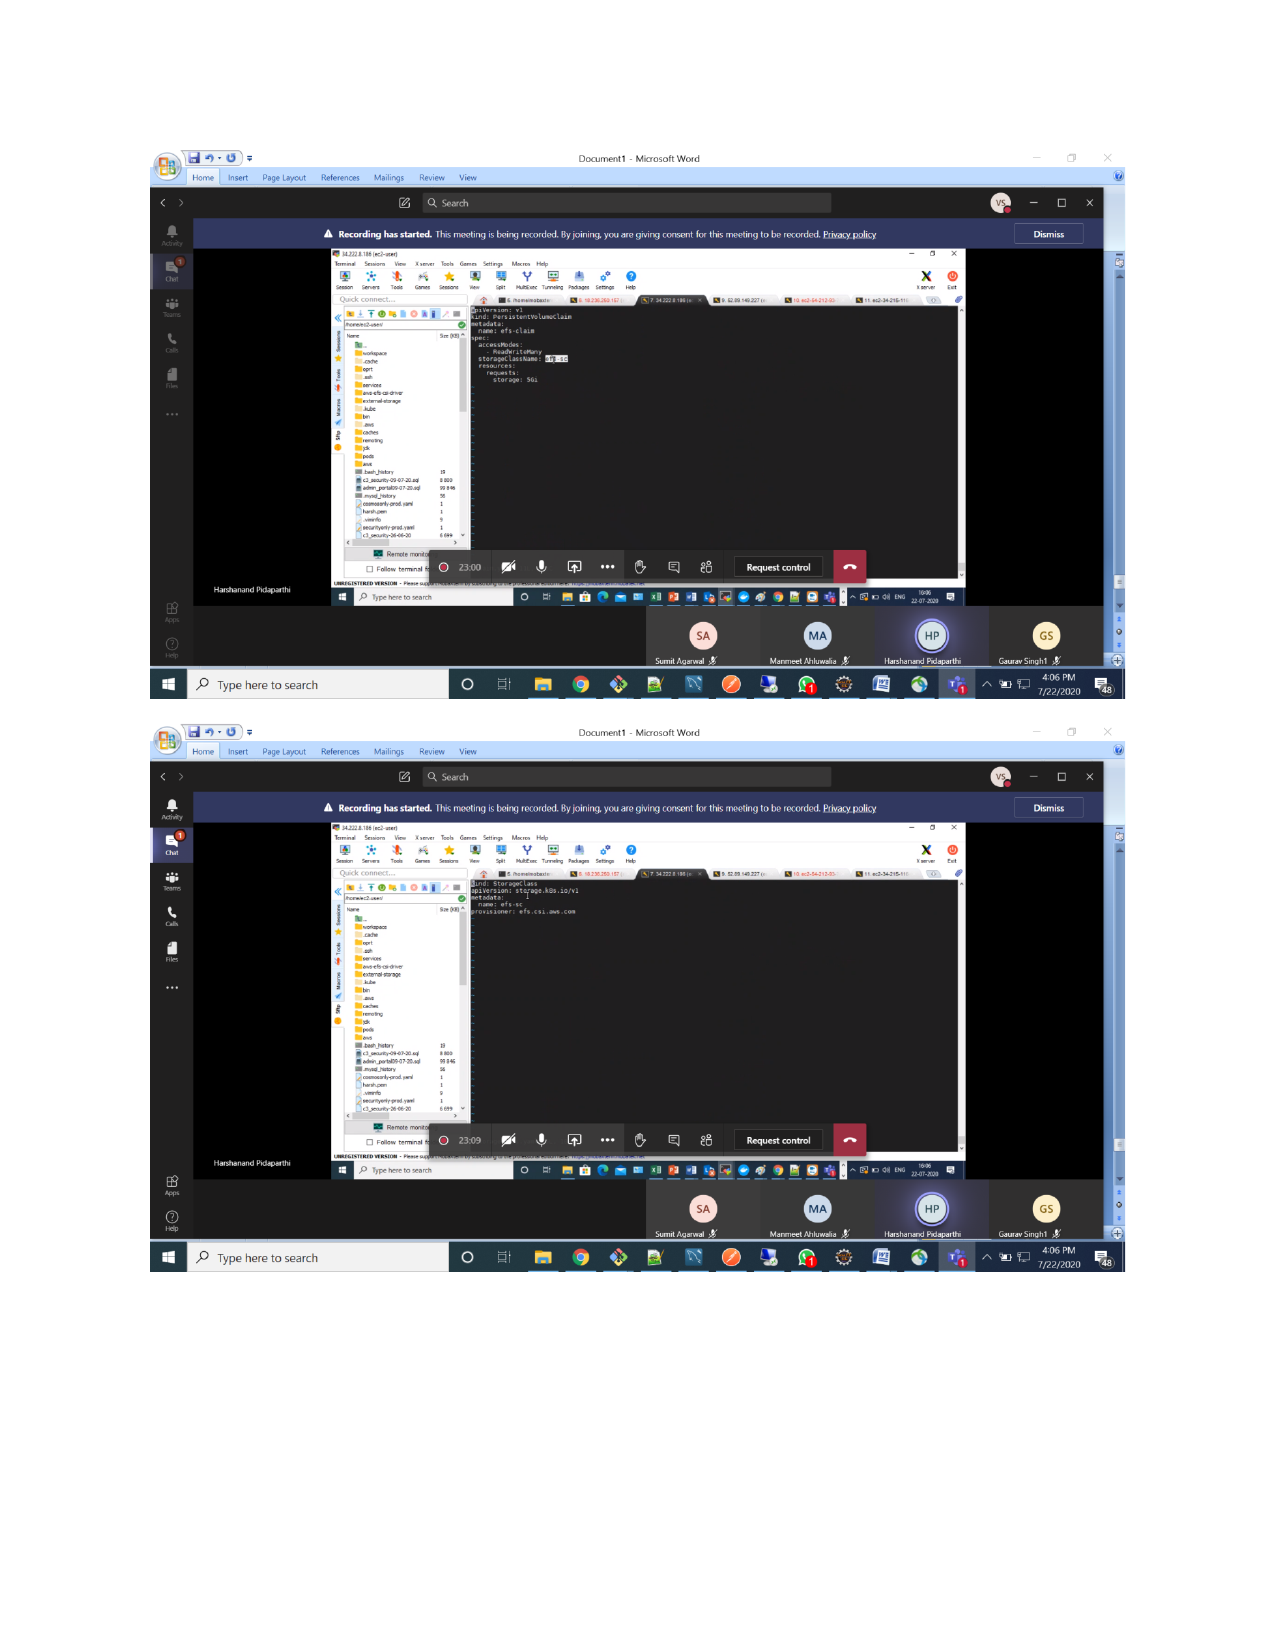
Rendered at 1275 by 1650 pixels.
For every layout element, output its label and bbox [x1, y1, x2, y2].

picture [150, 150, 1125, 699]
picture [150, 723, 1125, 1272]
